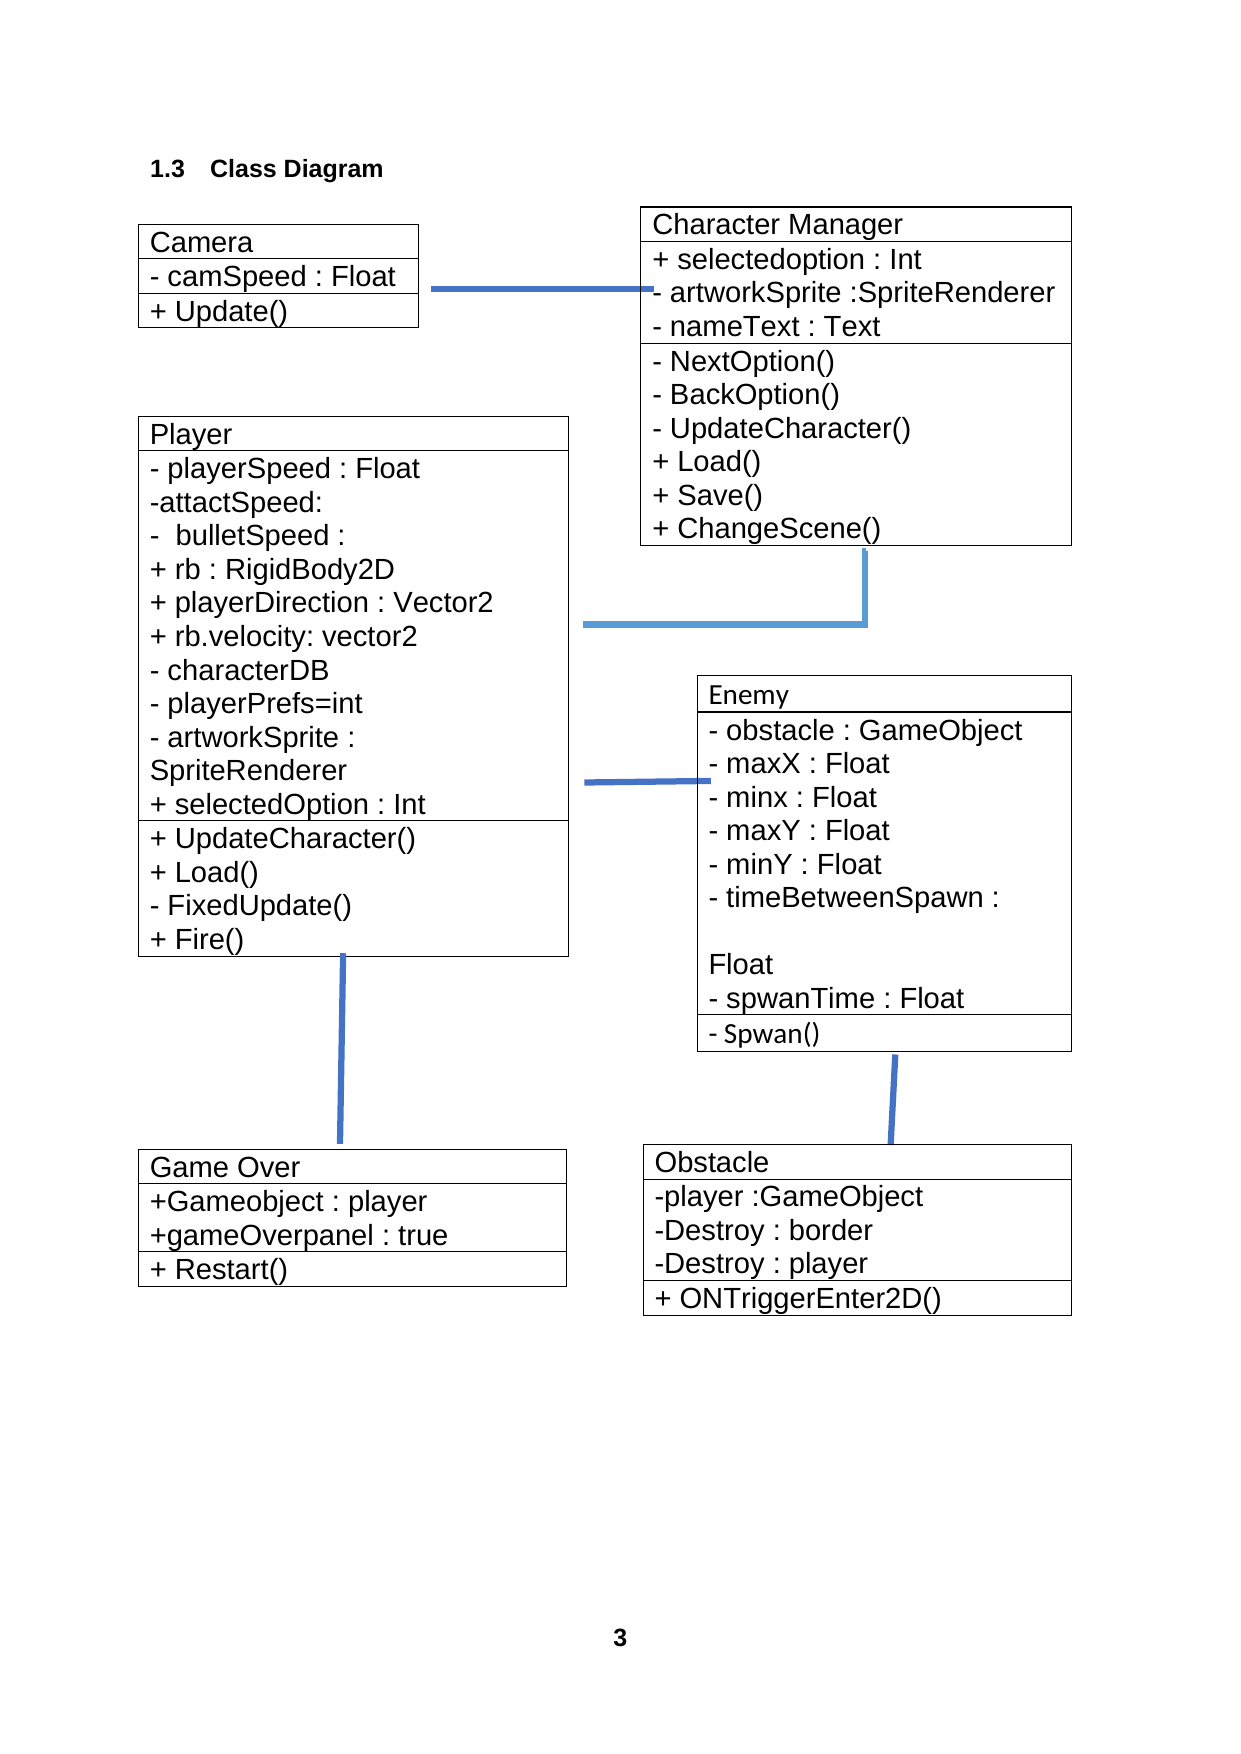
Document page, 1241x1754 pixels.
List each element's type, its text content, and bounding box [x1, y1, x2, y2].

table_cell - Spwan() [698, 1015, 1071, 1051]
table_cell + Update() [139, 294, 418, 327]
table_header Enemy [698, 676, 1071, 711]
table_cell + selectedoption : Int - artworkSprite :SpriteRenderer - nameText : Text [641, 242, 1071, 343]
table_header Character Manager [641, 208, 1071, 241]
table_header Camera [139, 225, 418, 258]
table_cell + Restart() [139, 1252, 566, 1286]
subtitle Class Diagram [150, 154, 1090, 183]
table_cell + ONTriggerEnter2D() [644, 1281, 1071, 1315]
table_cell + UpdateCharacter() + Load() - FixedUpdate() + Fire() [139, 821, 568, 956]
table_header Obstacle [644, 1145, 1071, 1178]
table_cell - playerSpeed : Float -attactSpeed: - bulletSpeed : + rb : RigidBody2D + playerDirection : Vector2 + rb.velocity: vector2 - characterDB - playerPrefs=int - artworkSprite : SpriteRenderer + selectedOption : Int [139, 451, 568, 820]
table_cell +Gameobject : player +gameOverpanel : true [139, 1184, 566, 1251]
table_header Player [139, 417, 568, 450]
table_header Game Over [139, 1150, 566, 1183]
table_cell -player :GameObject -Destroy : border -Destroy : player [644, 1180, 1071, 1280]
table_cell - NextOption() - BackOption() - UpdateCharacter() + Load() + Save() + ChangeScene() [641, 344, 1071, 545]
table_cell - camSpeed : Float [139, 259, 418, 293]
table_cell - obstacle : GameObject - maxX : Float - minx : Float - maxY : Float - minY : Float - timeBetweenSpawn : Float - spwanTime : Float [698, 713, 1071, 1014]
